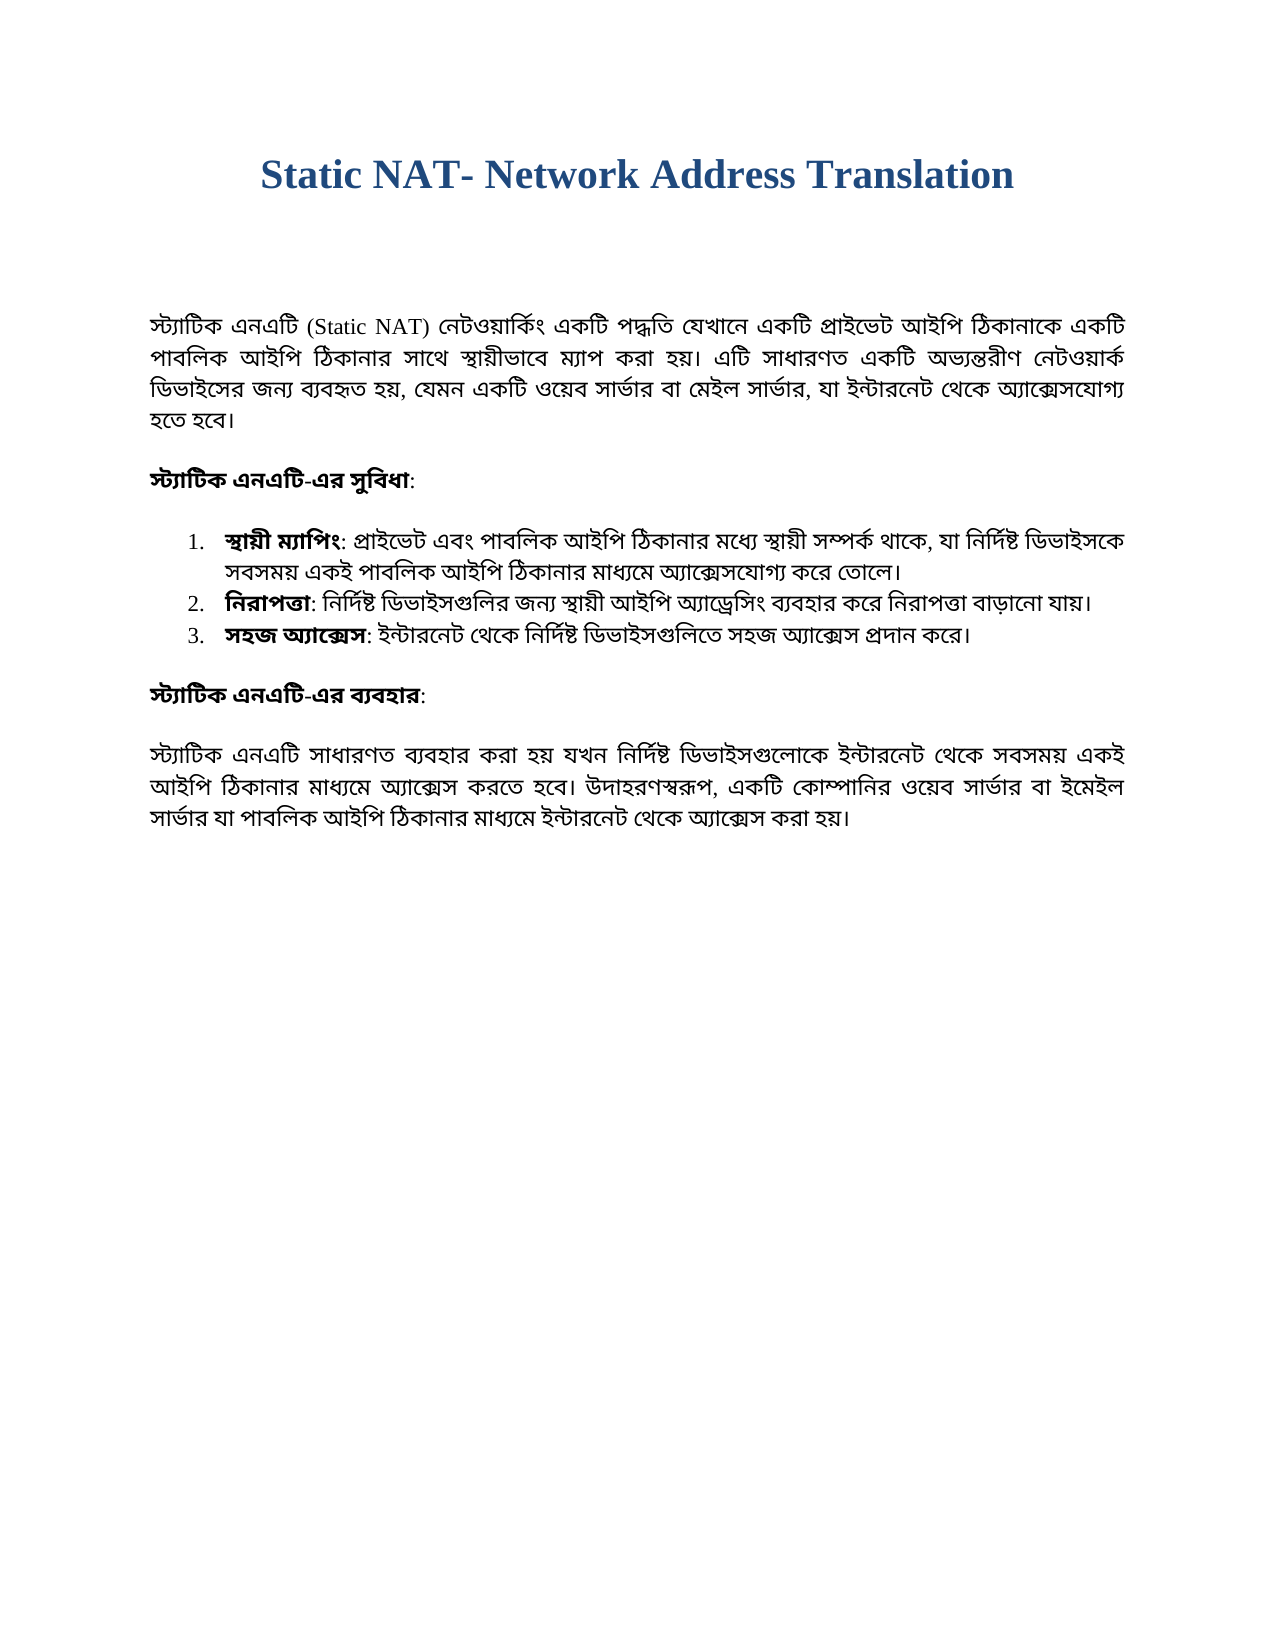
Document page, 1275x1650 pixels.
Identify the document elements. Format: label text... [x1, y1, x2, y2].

list সহজ অ্যাক্সেস: ইন্টারনেট থেকে নির্দিষ্ট ডিভাইসগুলিতে সহজ অ্যাক্সেস প্রদান করে। [187, 618, 1125, 650]
text স্ট্যাটিক এনএটি সাধারণত ব্যবহার করা হয় যখন নির্দিষ্ট ডিভাইসগুলোকে ইন্টারনেট থেকে সবসময় একই আইপি ঠিকানার মাধ্যমে অ্যাক্সেস করতে হবে। উদাহরণস্বরূপ, একটি কোম্পানির ওয়েব সার্ভার বা ইমেইল সার্ভার যা পাবলিক আইপি ঠিকানার মাধ্যমে ইন্টারনেট থেকে অ্যাক্সেস করা হয়। [150, 739, 1125, 833]
list নিরাপত্তা: নির্দিষ্ট ডিভাইসগুলির জন্য স্থায়ী আইপি অ্যাড্রেসিং ব্যবহার করে নিরাপত্তা বাড়ানো যায়। [187, 587, 1125, 618]
text Static NAT- Network Address Translation [150, 150, 1125, 198]
text স্ট্যাটিক এনএটি (Static NAT) নেটওয়ার্কিং একটি পদ্ধতি যেখানে একটি প্রাইভেট আইপি ঠিকানাকে একটি পাবলিক আইপি ঠিকানার সাথে স্থায়ীভাবে ম্যাপ করা হয়। এটি সাধারণত একটি অভ্যন্তরীণ নেটওয়ার্ক ডিভাইসের জন্য ব্যবহৃত হয়, যেমন একটি ওয়েব সার্ভার বা মেইল সার্ভার, যা ইন্টারনেট থেকে অ্যাক্সেসযোগ্য হতে হবে। [150, 310, 1125, 435]
text স্ট্যাটিক এনএটি-এর সুবিধা: [150, 464, 1125, 496]
text স্ট্যাটিক এনএটি-এর ব্যবহার: [150, 679, 1125, 710]
list স্থায়ী ম্যাপিং: প্রাইভেট এবং পাবলিক আইপি ঠিকানার মধ্যে স্থায়ী সম্পর্ক থাকে, যা নির্দিষ্ট ডিভাইসকে সবসময় একই পাবলিক আইপি ঠিকানার মাধ্যমে অ্যাক্সেসযোগ্য করে তোলে। [187, 525, 1125, 587]
